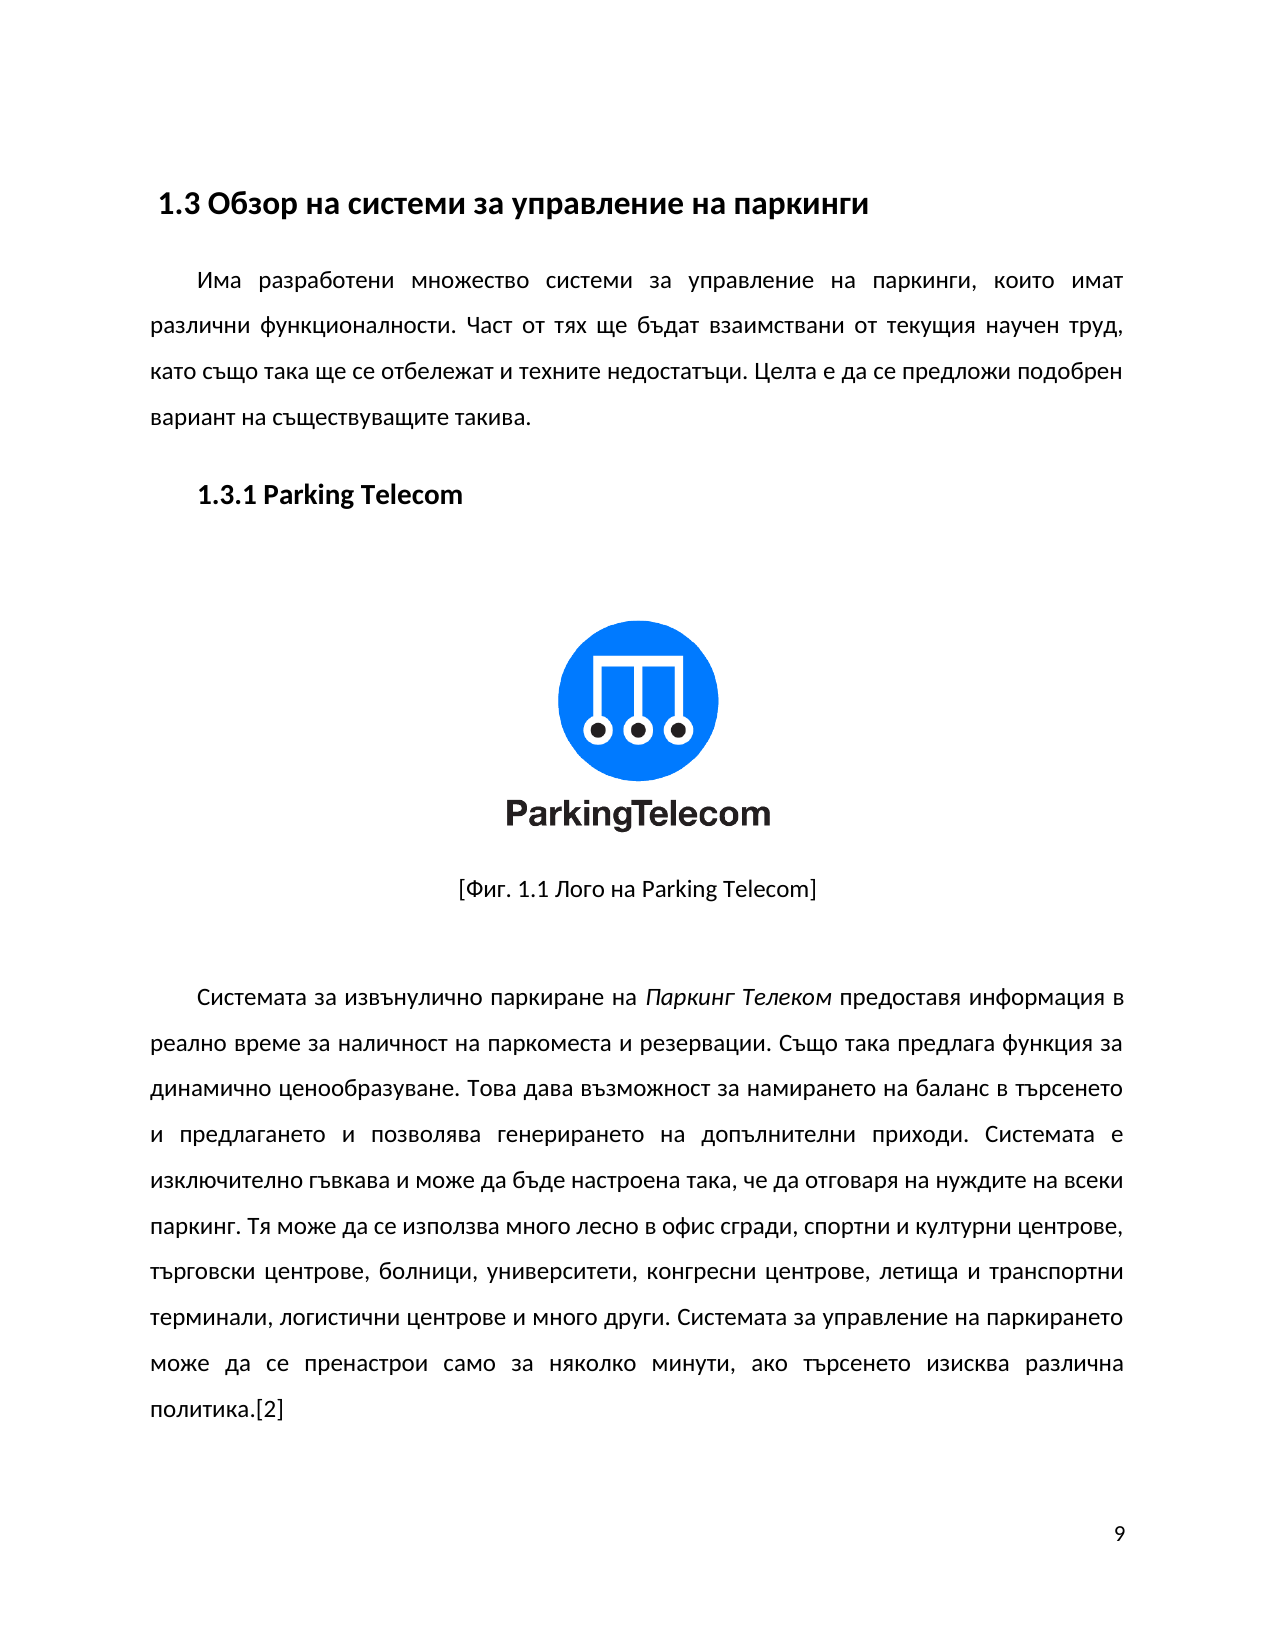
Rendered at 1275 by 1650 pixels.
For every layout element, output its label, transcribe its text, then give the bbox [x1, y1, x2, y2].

list Системата за извънулично паркиране на Паркинг Телеком предоставя информация в реално време за наличност на паркоместа и резервации. Също така предлага функция за динамично ценообразуване. Това дава възможност за намирането на баланс в търсенето и предлагането и позволява генерирането на допълнителни приходи. Системата е изключително гъвкава и може да бъде настроена така, че да отговаря на нуждите на всеки паркинг. Тя може да се използва много лесно в офис сгради, спортни и културни центрове, търговски центрове, болници, университети, конгресни центрове, летища и транспортни терминали, логистични центрове и много други. Системата за управление на паркирането може да се пренастрои само за няколко минути, ако търсенето изисква различна политика.[2] [150, 981, 1125, 1423]
picture [500, 609, 775, 843]
subtitle 1.3.1 Parking Telecom [150, 476, 1125, 511]
text [Фиг. 1.1 Лого на Parking Telecom] [150, 873, 1125, 903]
text Има разработени множество системи за управление на паркинги, които имат различни функционалности. Част от тях ще бъдат взаимствани от текущия научен труд, като също така ще се отбележат и техните недостатъци. Целта е да се предложи подобрен вариант на съществуващите такива. [150, 264, 1125, 431]
subtitle 1.3 Обзор на системи за управление на паркинги [150, 182, 1125, 223]
